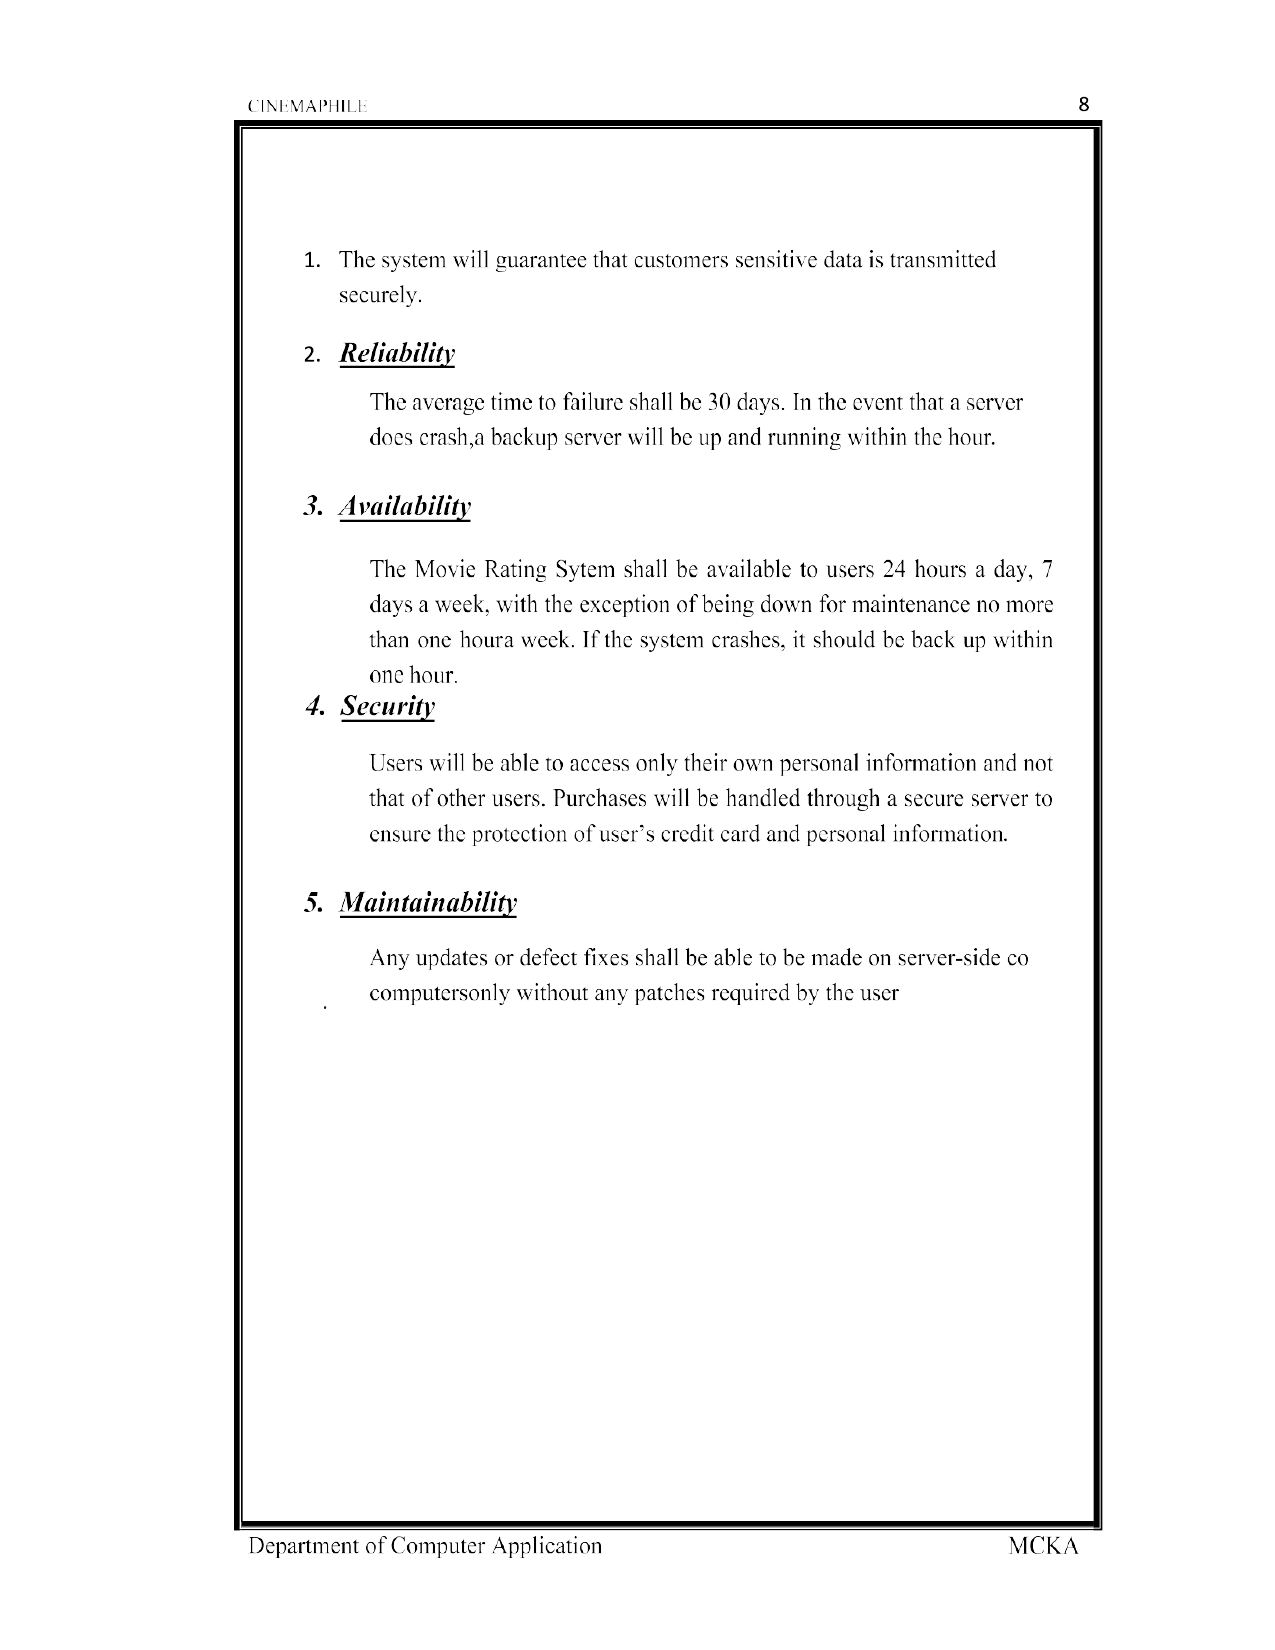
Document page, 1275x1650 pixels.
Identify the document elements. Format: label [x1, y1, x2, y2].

picture [370, 594, 1053, 617]
picture [369, 753, 1053, 776]
picture [248, 1536, 602, 1558]
picture [339, 250, 996, 272]
picture [303, 495, 322, 515]
picture [369, 630, 1053, 652]
picture [369, 948, 1028, 970]
picture [248, 100, 367, 112]
picture [338, 342, 455, 368]
picture [304, 892, 322, 912]
picture [340, 285, 421, 307]
picture [369, 788, 1052, 811]
picture [338, 891, 517, 918]
picture [370, 670, 403, 683]
picture [370, 824, 1003, 846]
picture [340, 695, 435, 722]
picture [370, 427, 991, 450]
picture [305, 695, 324, 715]
picture [370, 559, 1052, 582]
picture [1008, 1536, 1079, 1554]
picture [242, 1521, 1094, 1529]
picture [370, 983, 899, 1005]
picture [337, 495, 471, 522]
picture [409, 665, 457, 683]
picture [370, 392, 1023, 415]
